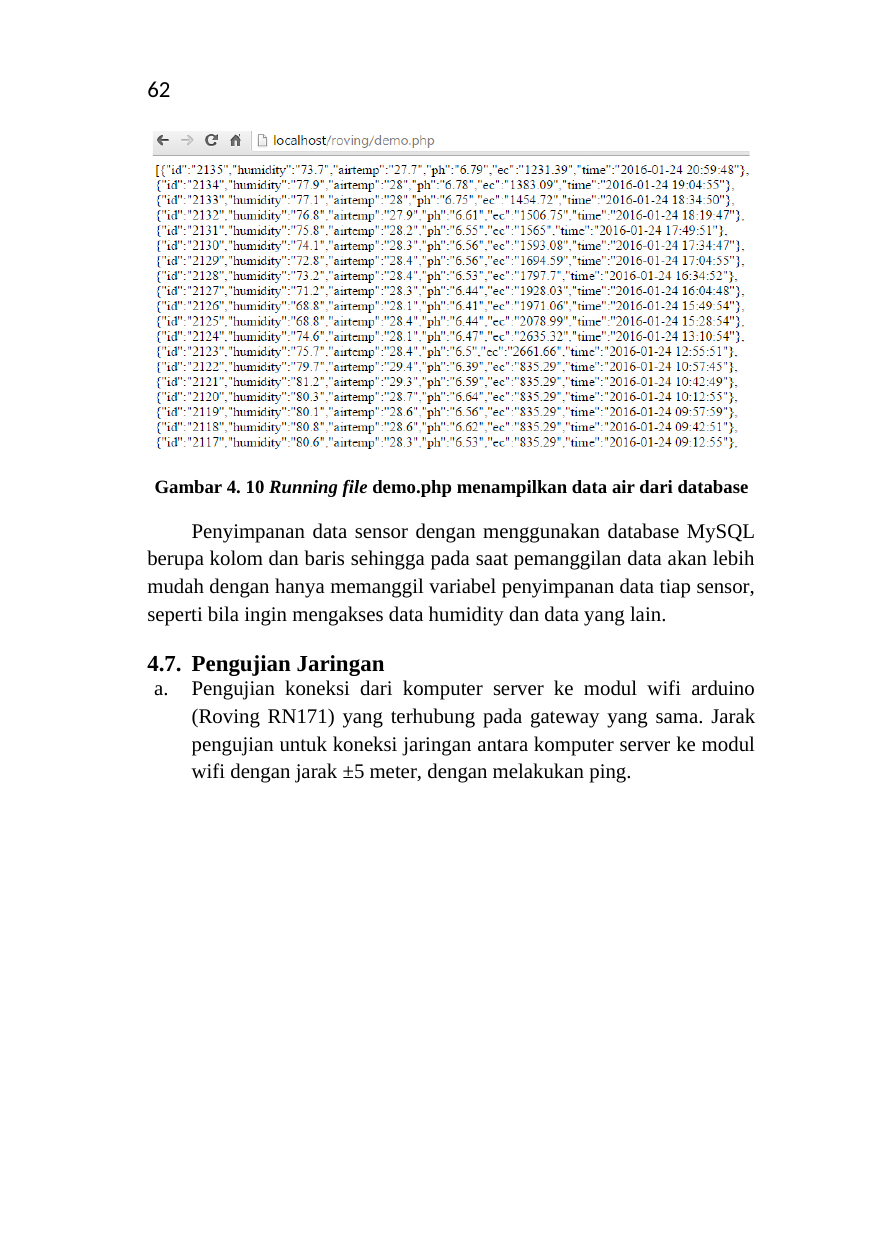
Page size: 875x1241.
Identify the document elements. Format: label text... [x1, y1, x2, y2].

text Gambar 4. 10 Running file demo.php menampilkan data air dari database [147, 476, 756, 498]
picture [152, 131, 750, 452]
list Pengujian koneksi dari komputer server ke modul wifi arduino (Roving RN171) yang terhubung pada gateway yang sama. Jarak pengujian untuk koneksi jaringan antara komputer server ke modul wifi dengan jarak ±5 meter, dengan melakukan ping. [154, 676, 756, 783]
text Penyimpanan data sensor dengan menggunakan database MySQL berupa kolom dan baris sehingga pada saat pemanggilan data akan lebih mudah dengan hanya memanggil variabel penyimpanan data tiap sensor, seperti bila ingin mengakses data humidity dan data yang lain. [147, 519, 756, 626]
subtitle Pengujian Jaringan [147, 650, 756, 676]
